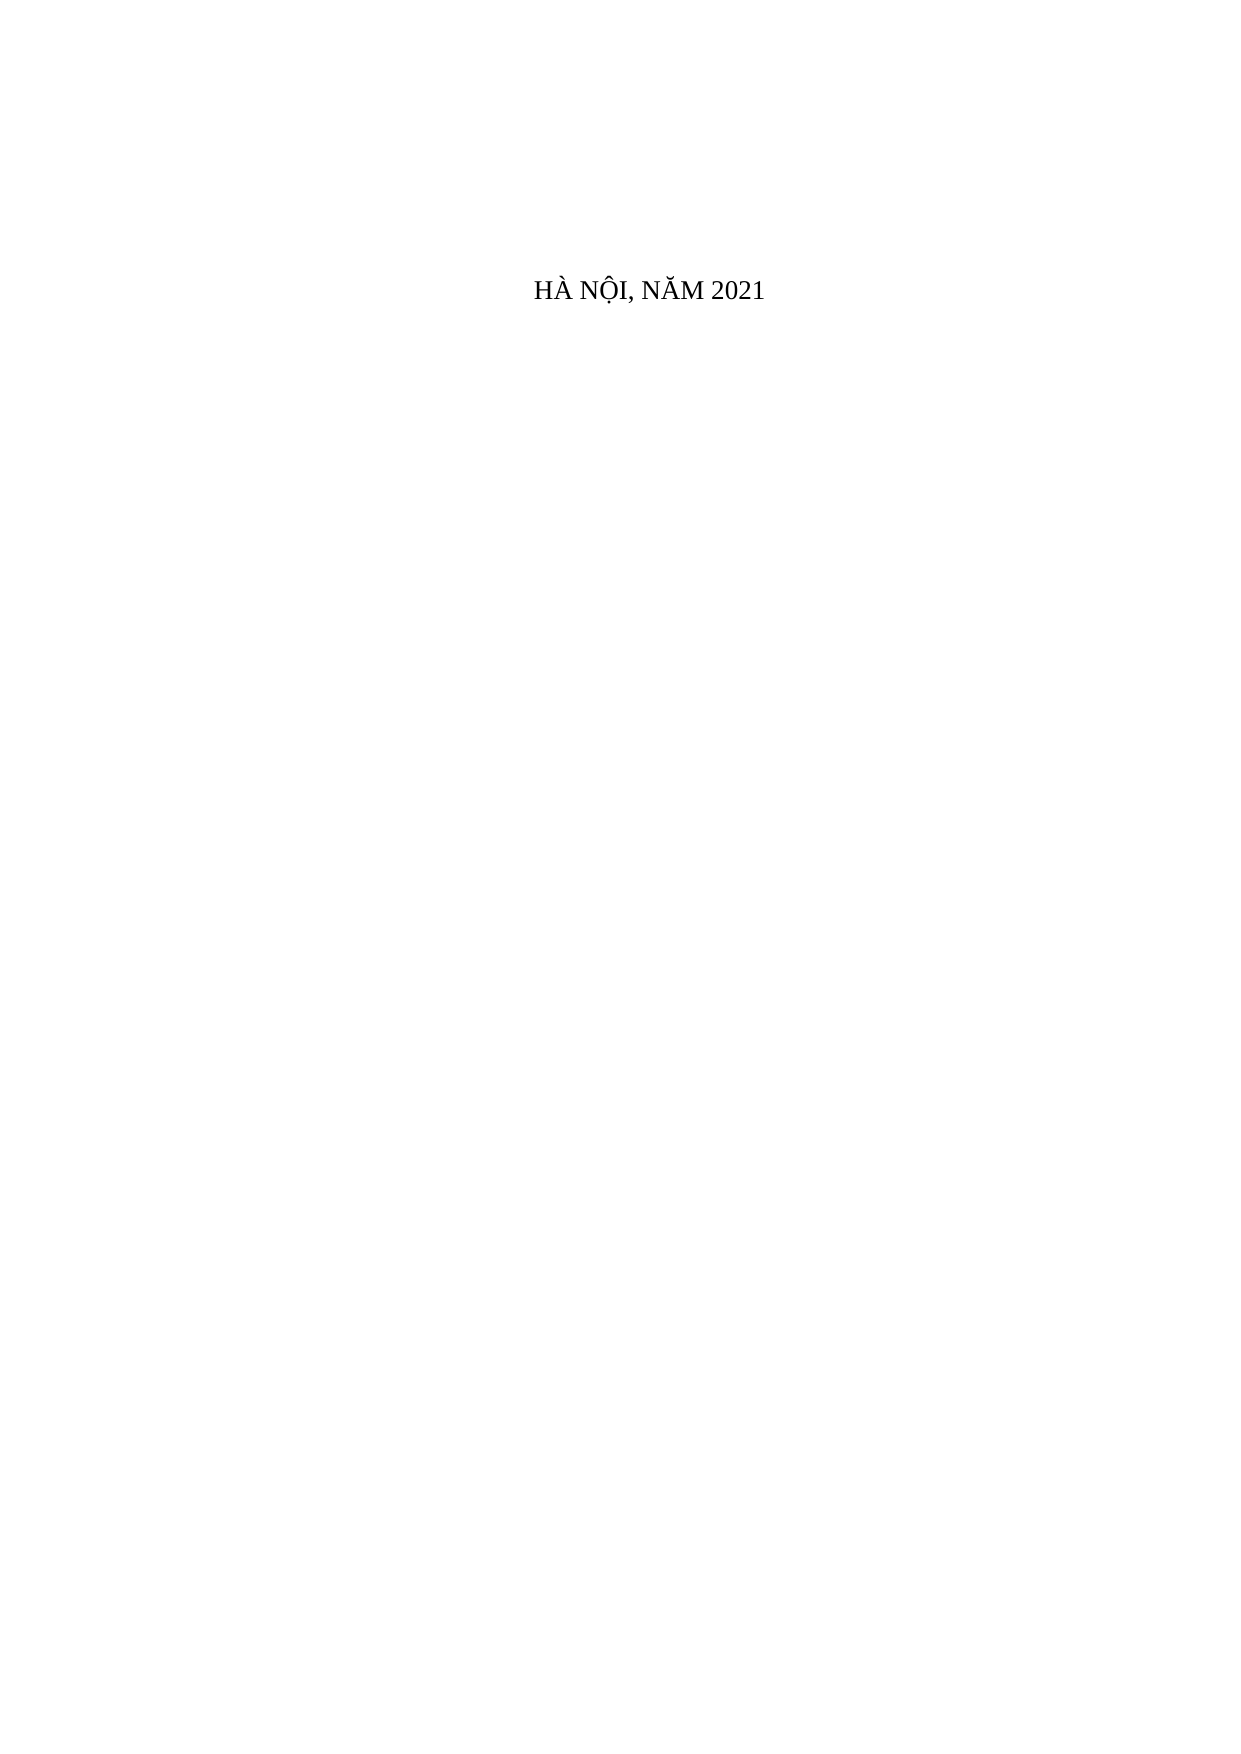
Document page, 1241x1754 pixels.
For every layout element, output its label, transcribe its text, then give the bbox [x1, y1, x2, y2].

text HÀ NỘI, NĂM 2021 [177, 273, 1122, 306]
